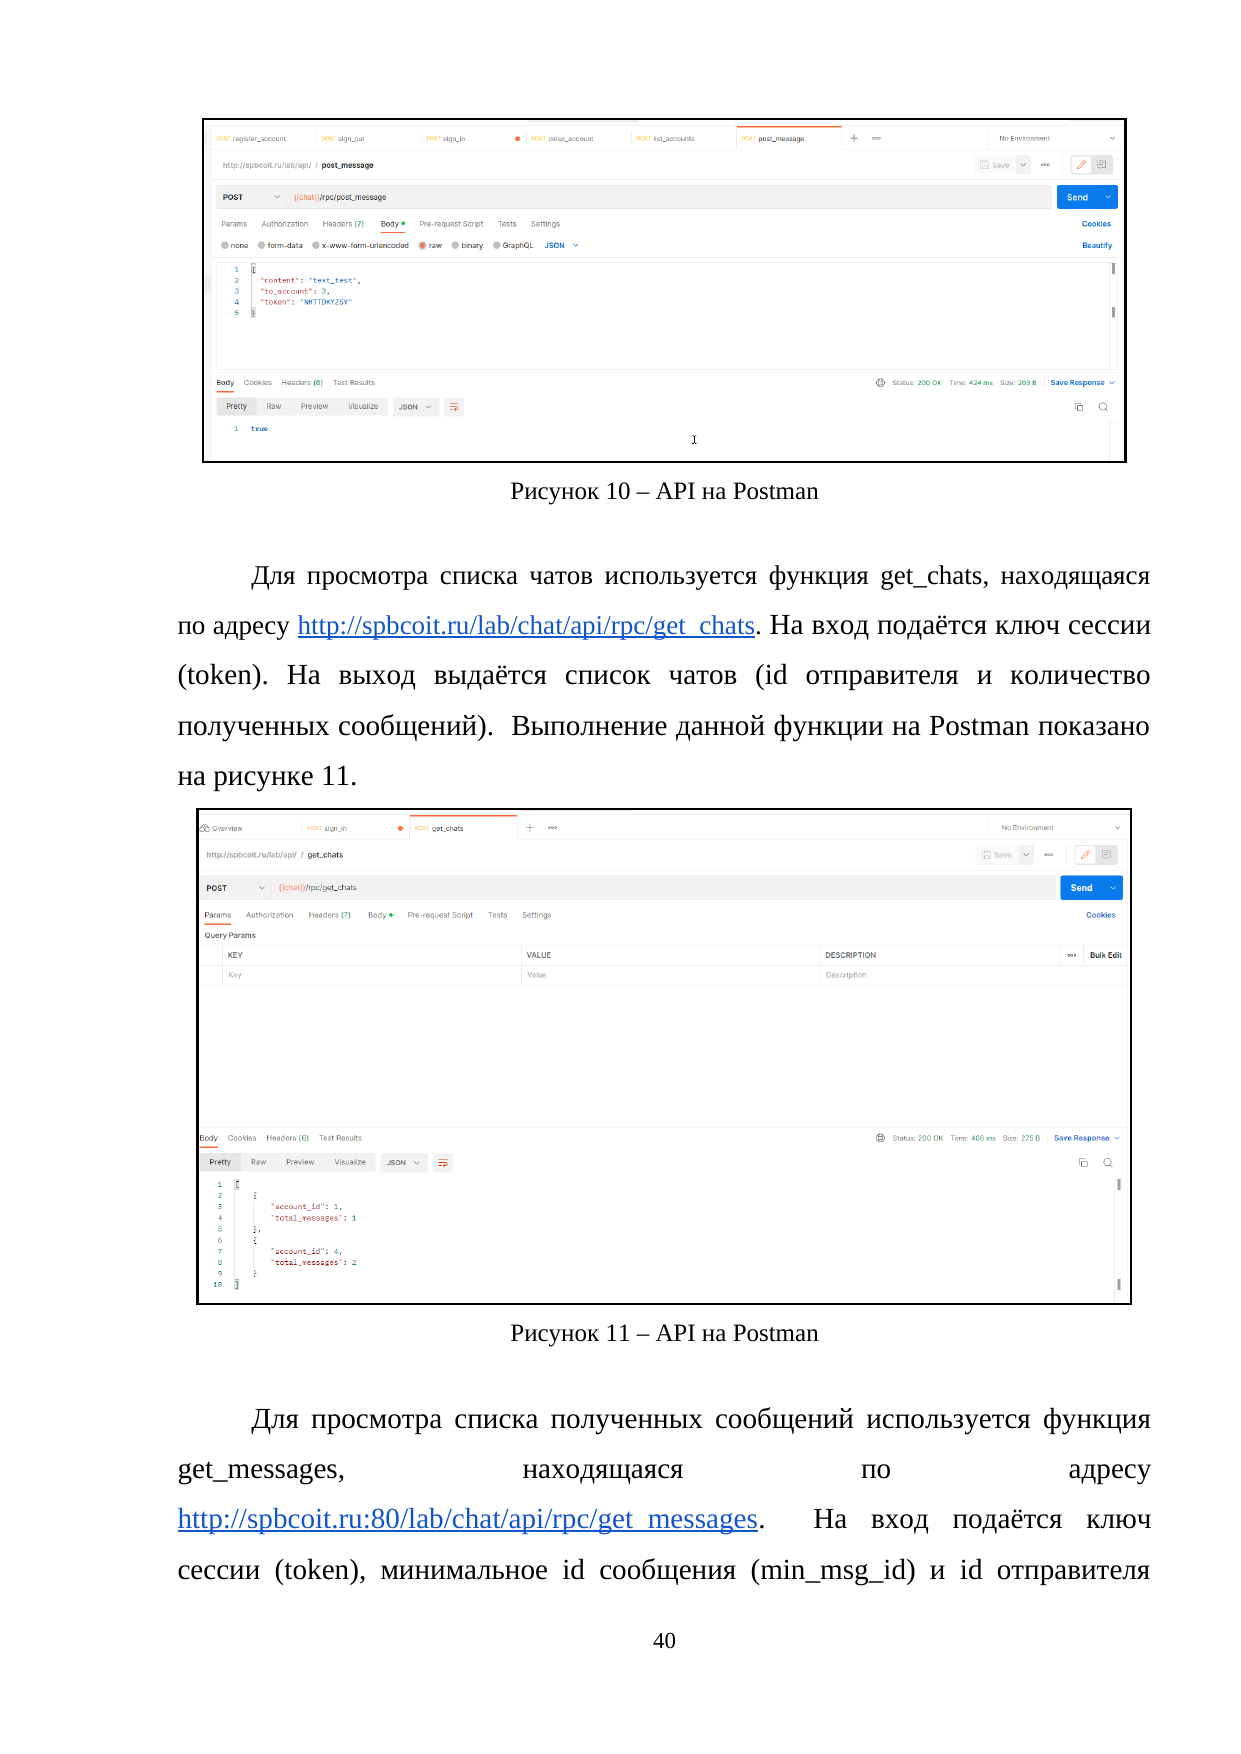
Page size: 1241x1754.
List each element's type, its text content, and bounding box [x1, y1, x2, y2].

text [177, 1401, 1152, 1585]
text Для просмотра списка чатов используется функция get_chats, находящаяся по адресу http://spbcoit.ru/lab/chat/api/rpc/get_chats. На вход подаётся ключ сессии (token). На выход выдаётся список чатов (id отправителя и количество полученных сообщений). Выполнение данной функции на Postman показано на рисунке 11. [177, 559, 1152, 791]
text Рисунок 10 – API на Postman [177, 476, 1152, 505]
text Рисунок 11 – API на Postman [177, 1318, 1152, 1347]
picture [204, 120, 1124, 461]
picture [199, 810, 1130, 1303]
